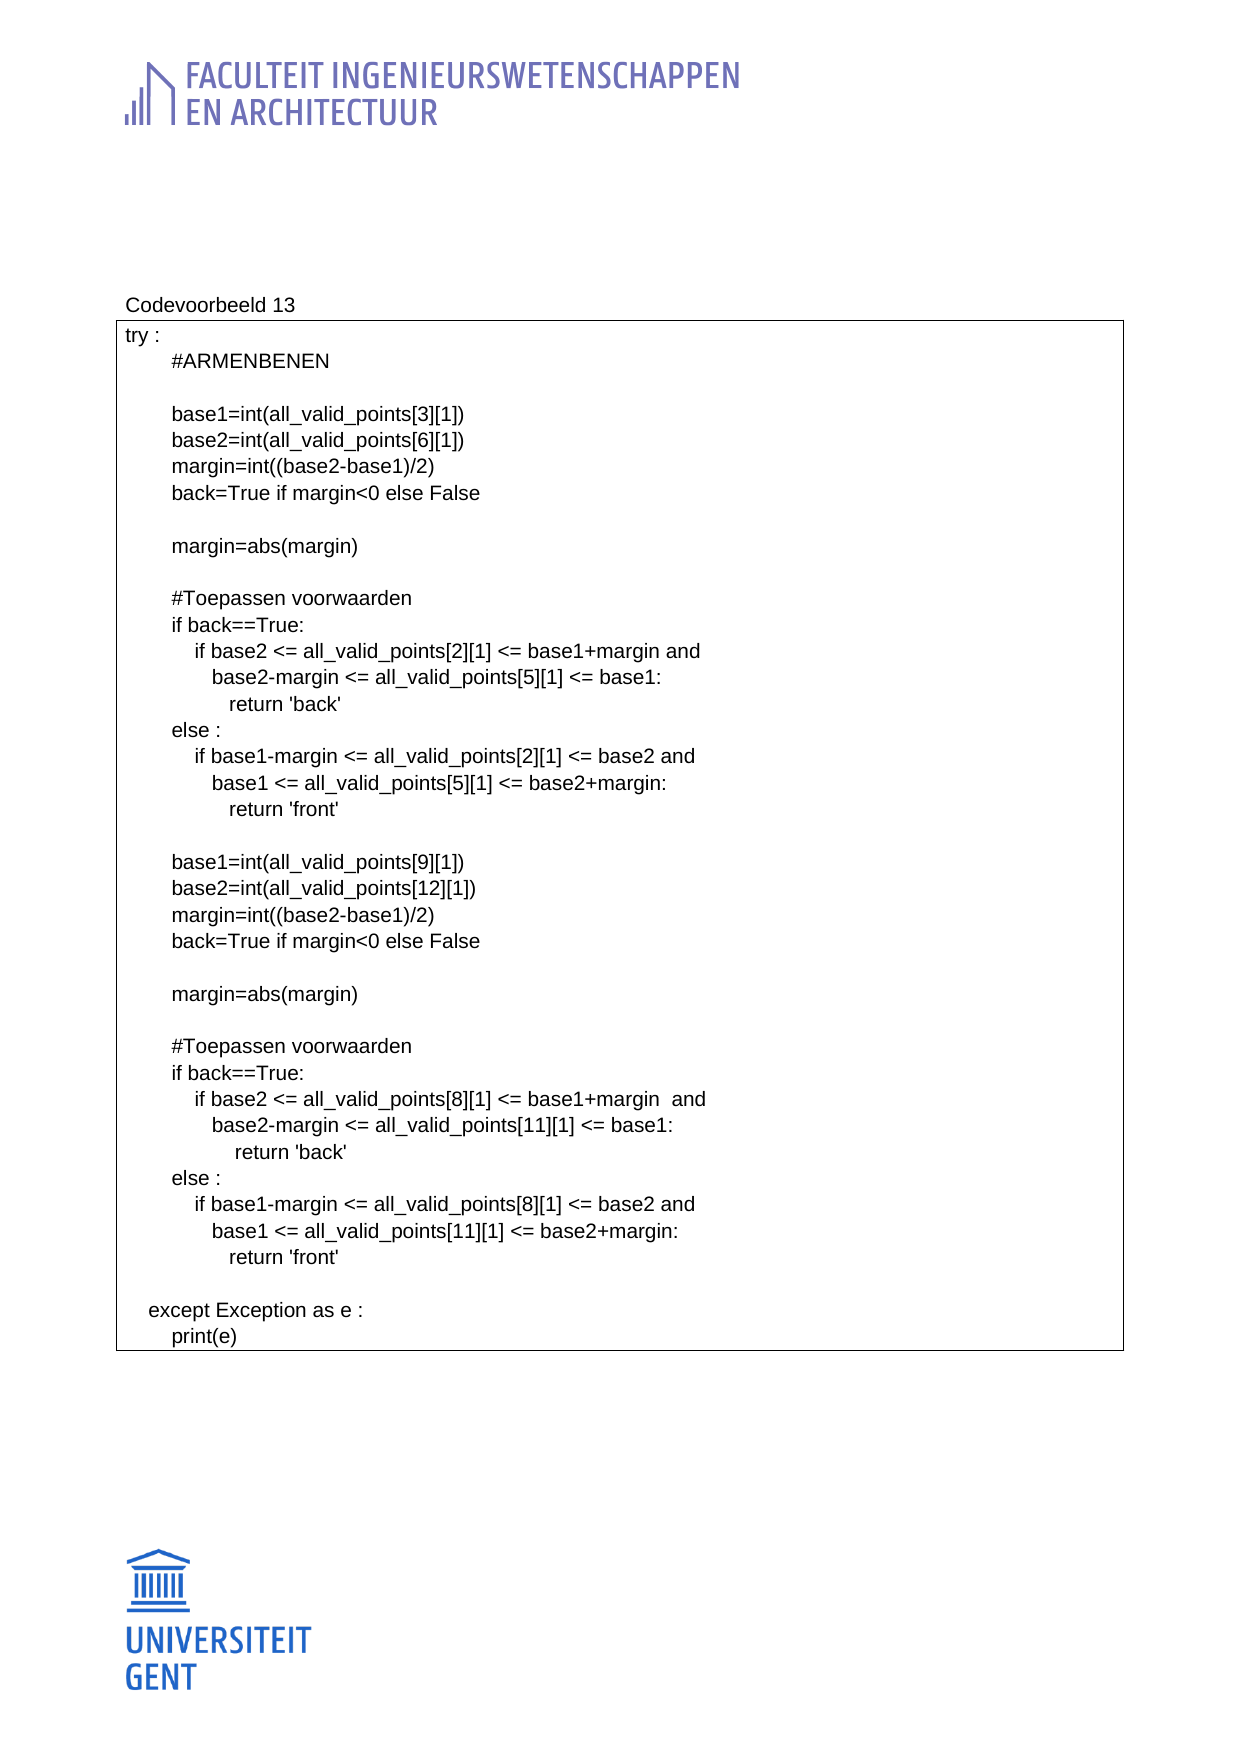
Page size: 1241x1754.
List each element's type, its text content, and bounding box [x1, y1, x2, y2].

text base1=int(all_valid_points[9][1]) [117, 847, 1123, 873]
text margin=int((base2-base1)/2) [117, 899, 1123, 926]
text if base1-margin <= all_valid_points[2][1] <= base2 and [117, 741, 1123, 767]
text return 'front' [117, 794, 1123, 821]
text else : [117, 715, 1123, 741]
text base1=int(all_valid_points[3][1]) [117, 398, 1123, 425]
text base2=int(all_valid_points[6][1]) [117, 425, 1123, 451]
text if back==True: [117, 609, 1123, 636]
text back=True if margin<0 else False [117, 478, 1123, 505]
text base1 <= all_valid_points[5][1] <= base2+margin: [117, 767, 1123, 794]
text except Exception as e : [117, 1294, 1123, 1321]
text base1 <= all_valid_points[11][1] <= base2+margin: [117, 1216, 1123, 1242]
text return 'back' [117, 688, 1123, 715]
text base2=int(all_valid_points[12][1]) [117, 873, 1123, 899]
text base2-margin <= all_valid_points[11][1] <= base1: [117, 1110, 1123, 1136]
text margin=abs(margin) [117, 530, 1123, 557]
text if base2 <= all_valid_points[2][1] <= base1+margin and [117, 636, 1123, 662]
text back=True if margin<0 else False [117, 926, 1123, 953]
text margin=abs(margin) [117, 978, 1123, 1005]
text Codevoorbeeld 13 [125, 293, 1115, 317]
text if back==True: [117, 1057, 1123, 1084]
text base2-margin <= all_valid_points[5][1] <= base1: [117, 662, 1123, 688]
picture [62, 0, 815, 188]
text try : [117, 321, 1123, 346]
text print(e) [117, 1321, 1123, 1350]
text if base1-margin <= all_valid_points[8][1] <= base2 and [117, 1189, 1123, 1216]
text #Toepassen voorwaarden [117, 583, 1123, 609]
text else : [117, 1163, 1123, 1189]
text if base2 <= all_valid_points[8][1] <= base1+margin and [117, 1084, 1123, 1110]
text return 'back' [117, 1136, 1123, 1163]
text return 'front' [117, 1242, 1123, 1269]
text #ARMENBENEN [117, 346, 1123, 373]
text #Toepassen voorwaarden [117, 1031, 1123, 1057]
picture [64, 1501, 378, 1752]
text margin=int((base2-base1)/2) [117, 451, 1123, 478]
